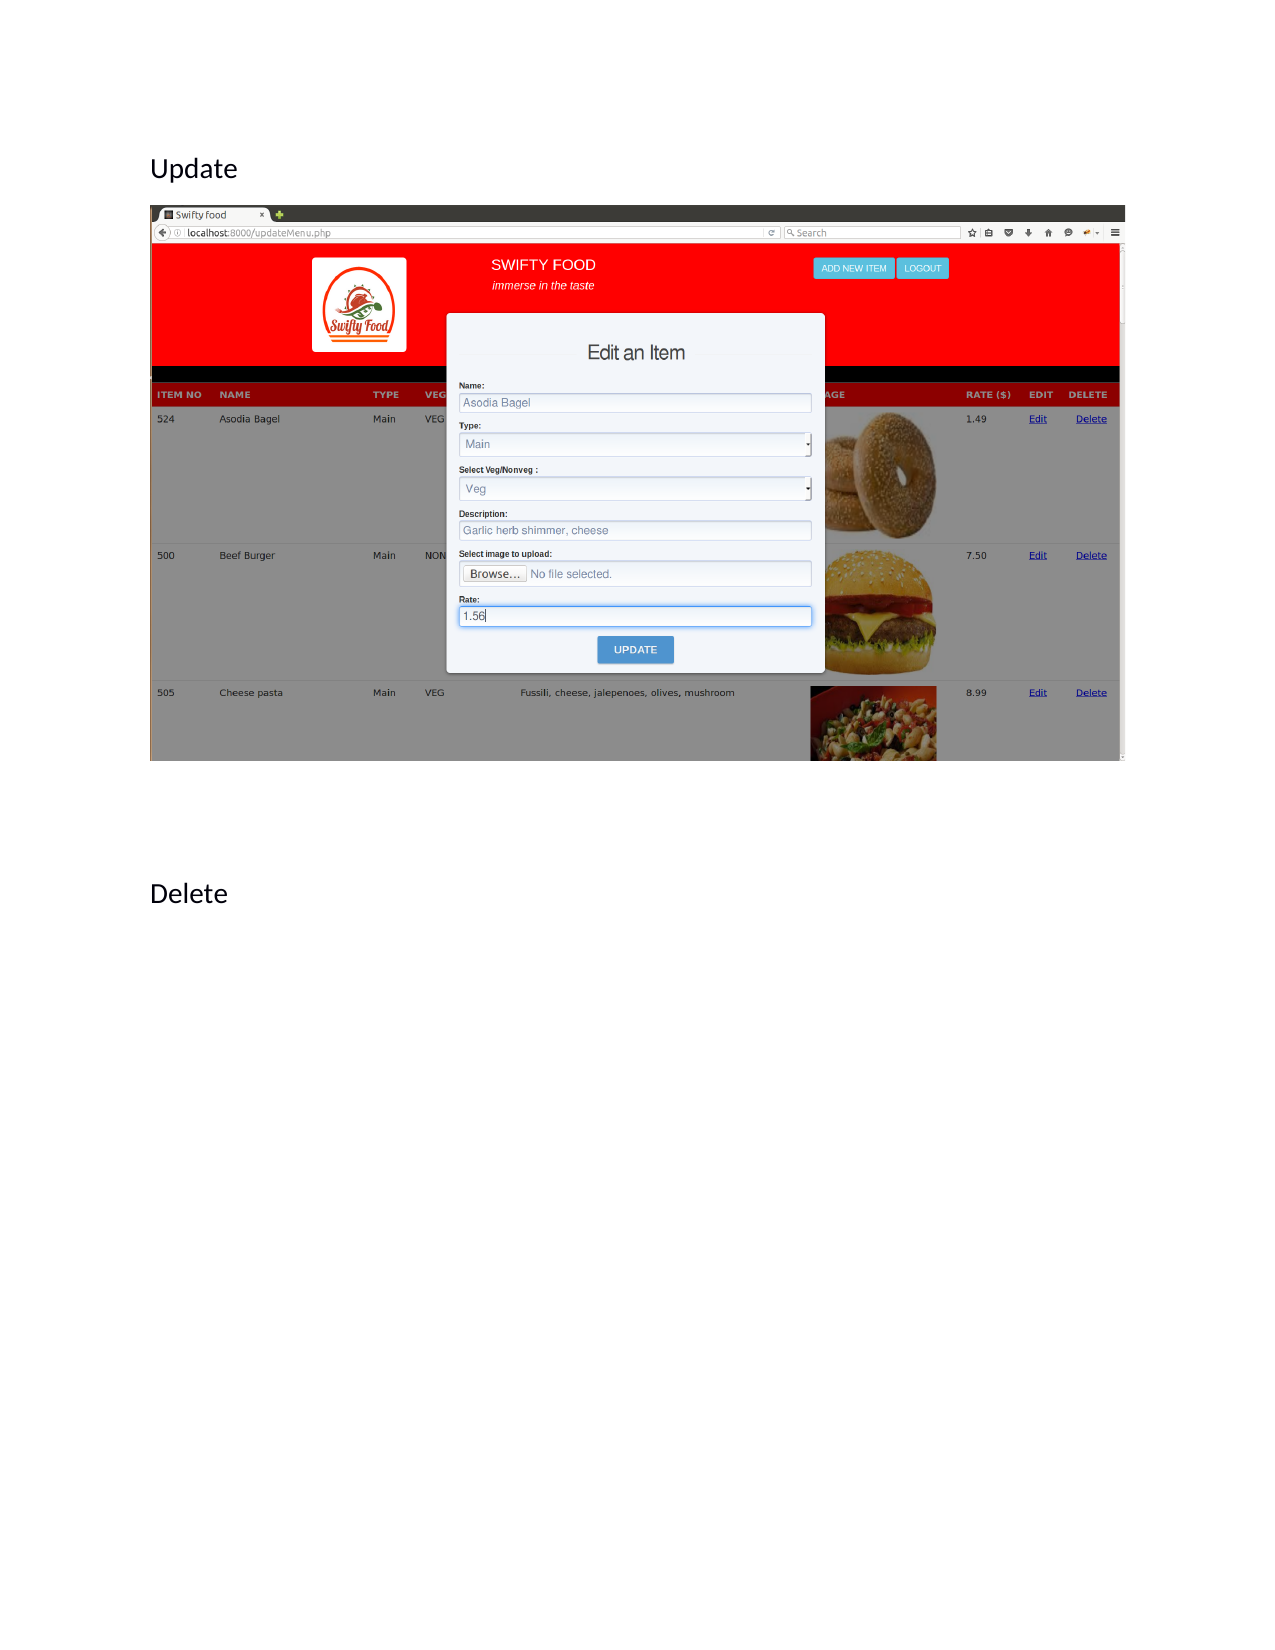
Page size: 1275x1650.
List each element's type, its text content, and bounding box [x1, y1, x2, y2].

picture [150, 205, 1125, 761]
text Update [150, 150, 1125, 186]
text Delete [150, 876, 1125, 911]
